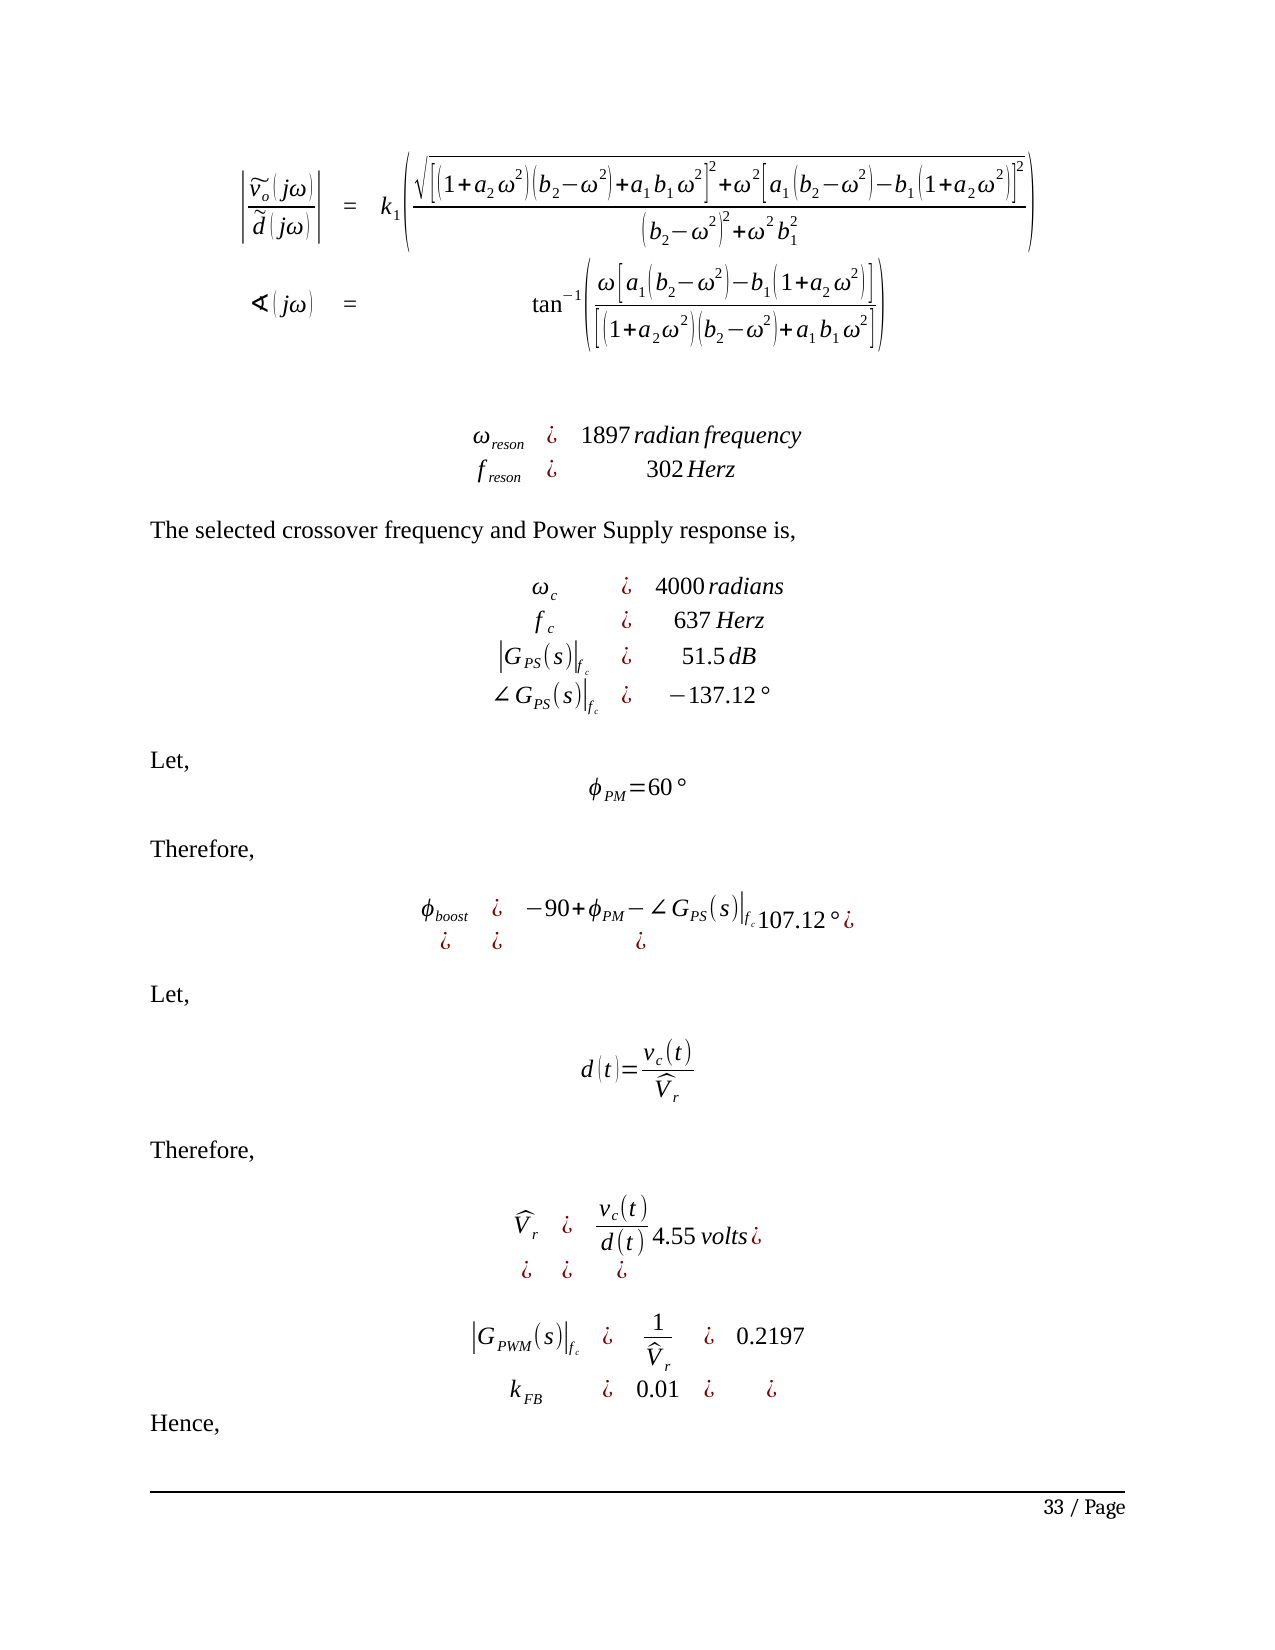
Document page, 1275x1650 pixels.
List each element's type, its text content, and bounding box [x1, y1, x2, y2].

text Therefore, [150, 834, 1125, 862]
text Let, [150, 979, 1125, 1008]
text Therefore, [150, 1135, 1125, 1164]
text Hence, [150, 1408, 1125, 1436]
text Let, [150, 745, 1125, 773]
text The selected crossover frequency and Power Supply response is, [150, 515, 1125, 543]
